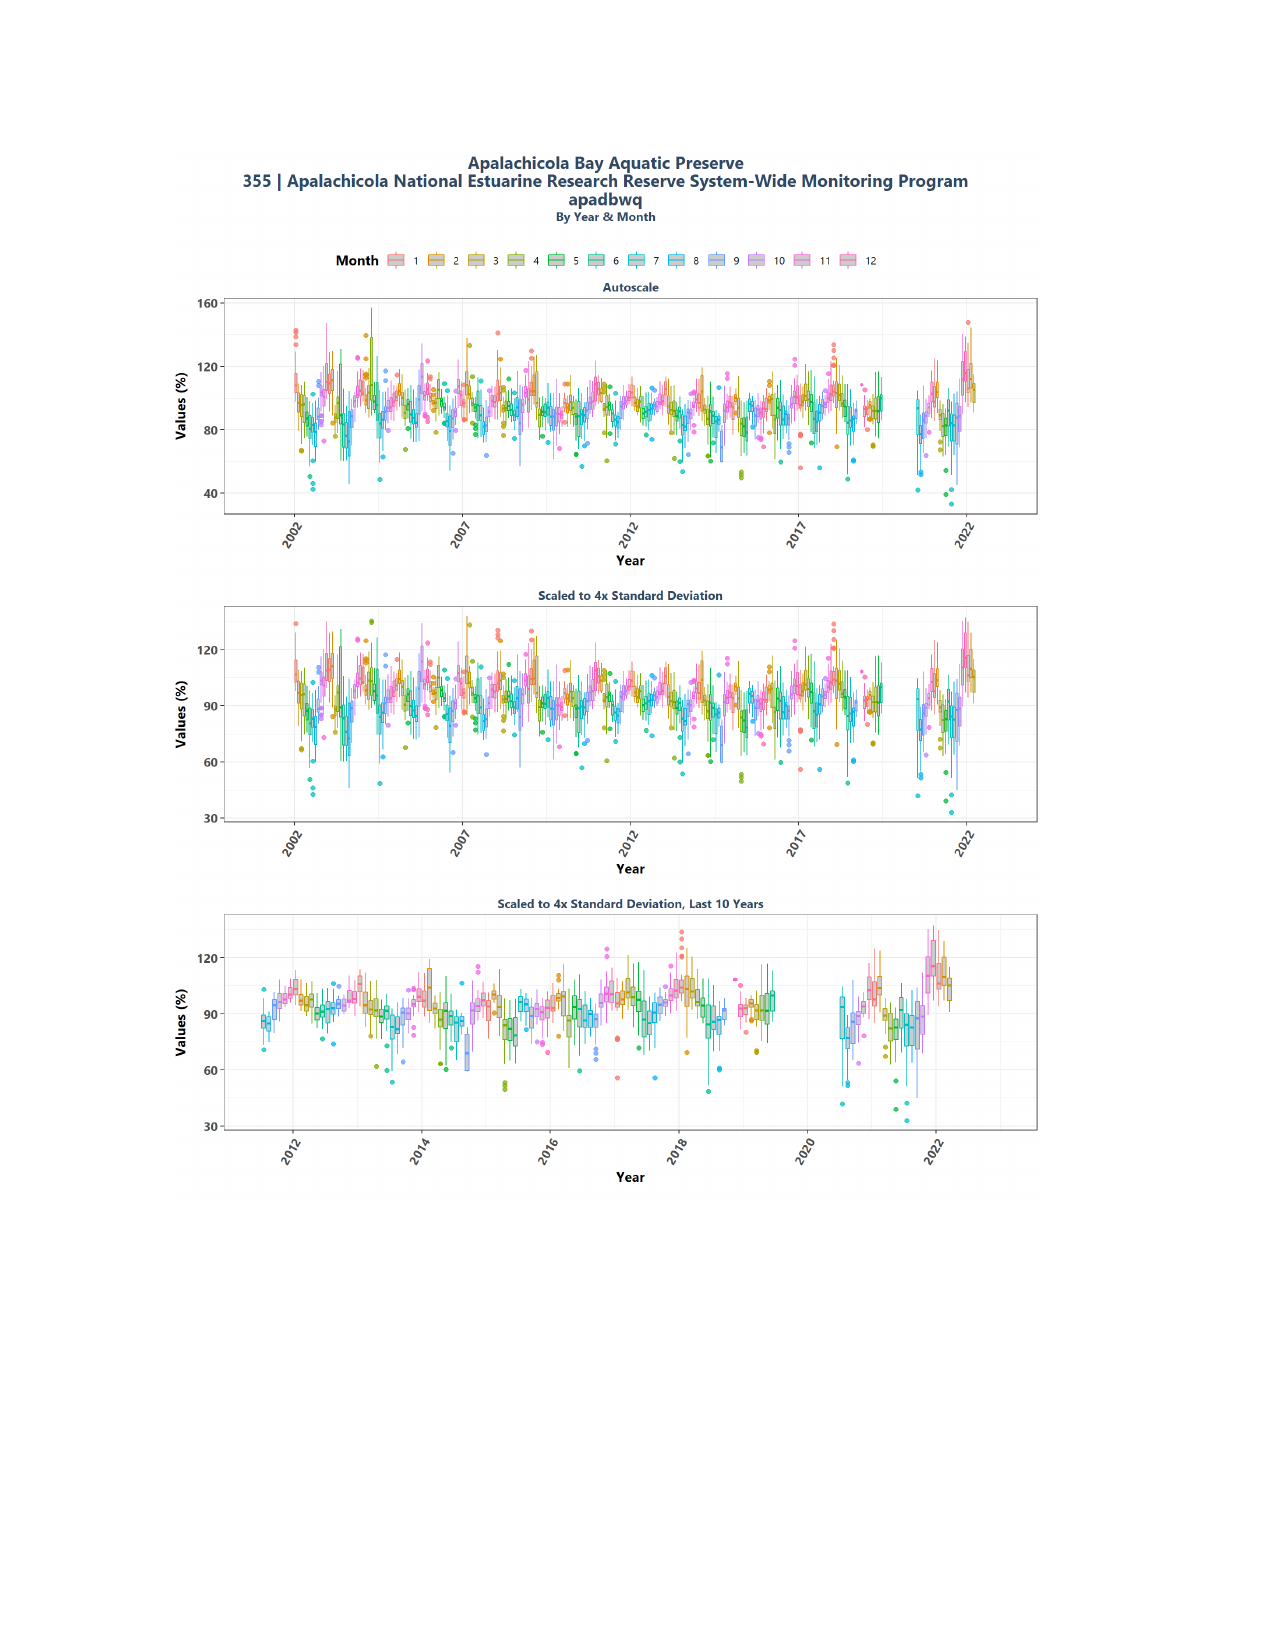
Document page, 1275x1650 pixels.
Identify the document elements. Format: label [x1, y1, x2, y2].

picture [168, 150, 1044, 1200]
